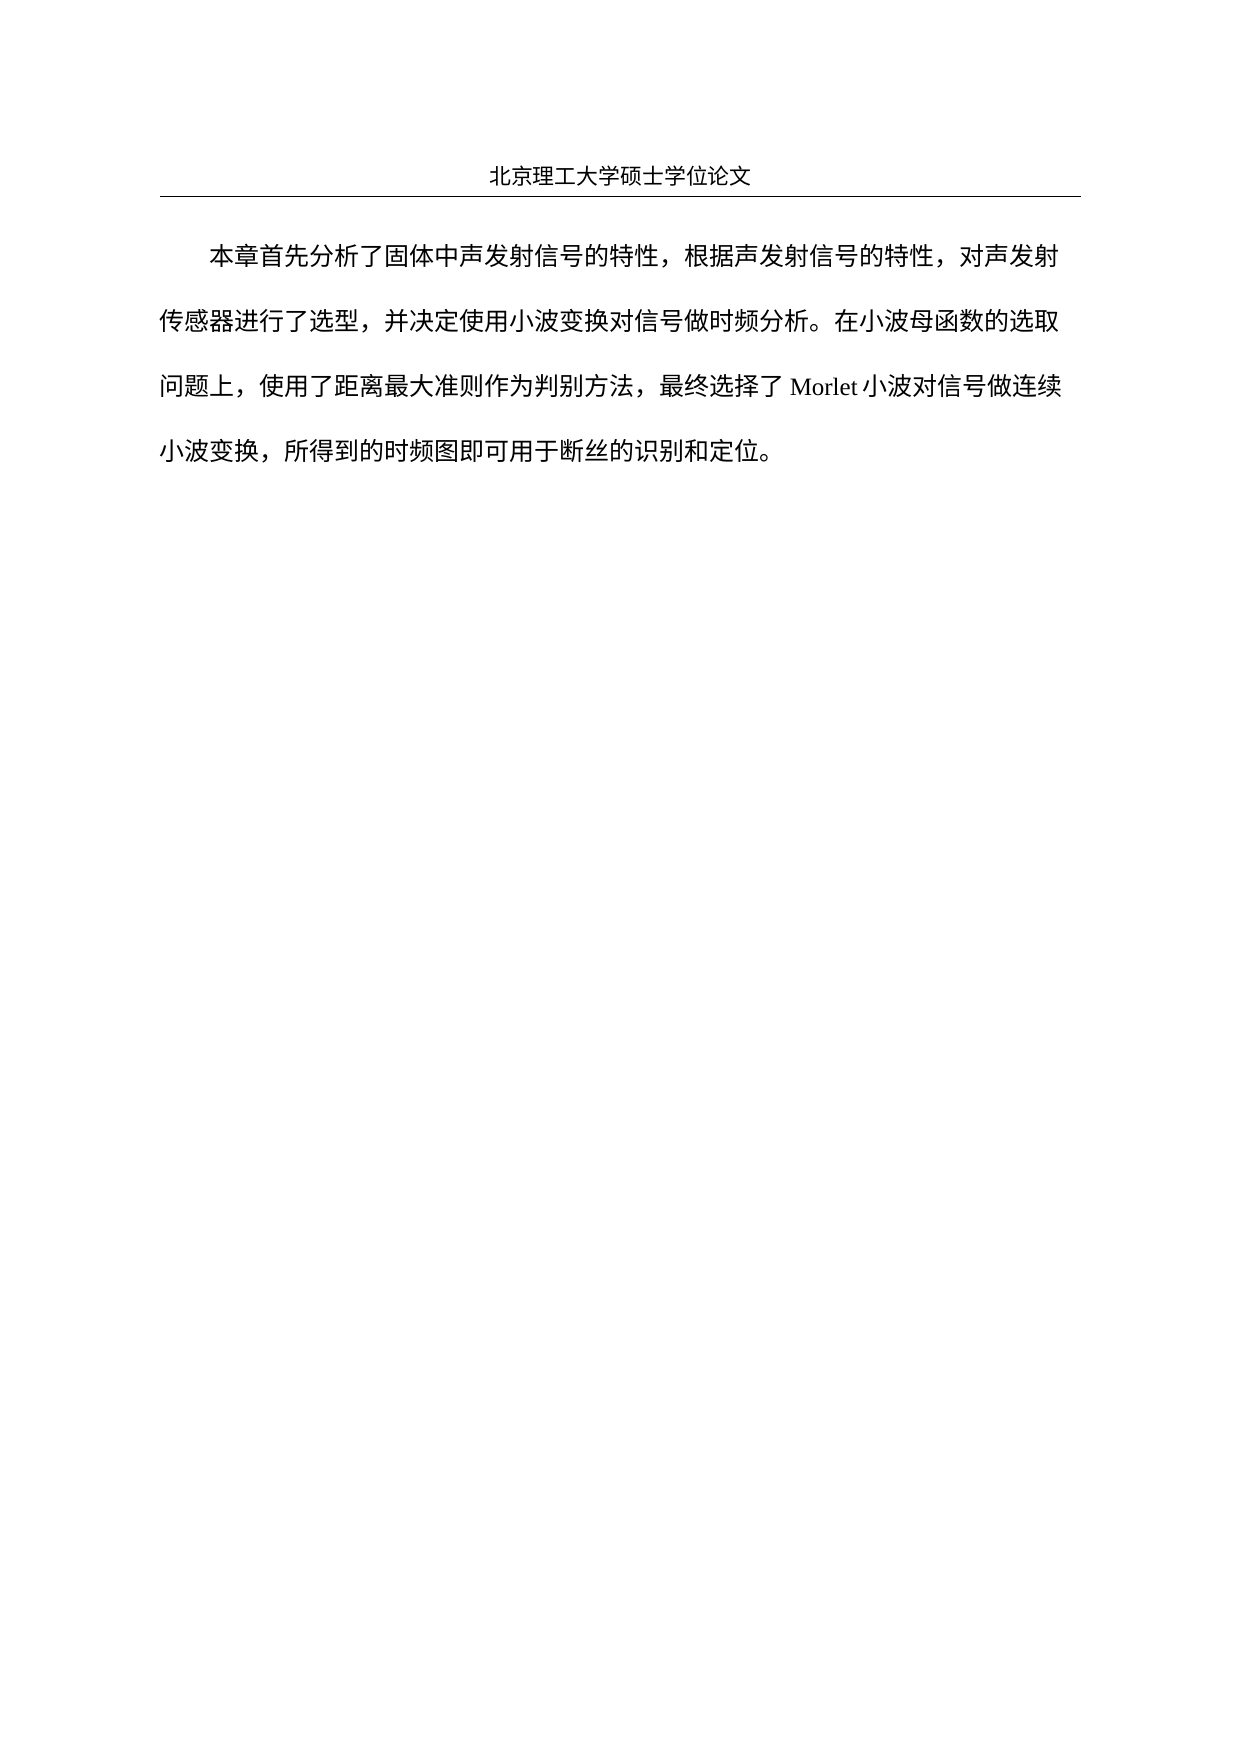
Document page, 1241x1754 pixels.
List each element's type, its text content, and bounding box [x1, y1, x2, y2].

text 本章首先分析了固体中声发射信号的特性，根据声发射信号的特性，对声发射传感器进行了选型，并决定使用小波变换对信号做时频分析。在小波母函数的选取问题上，使用了距离最大准则作为判别方法，最终选择了Morlet小波对信号做连续小波变换，所得到的时频图即可用于断丝的识别和定位。 [159, 222, 1081, 482]
